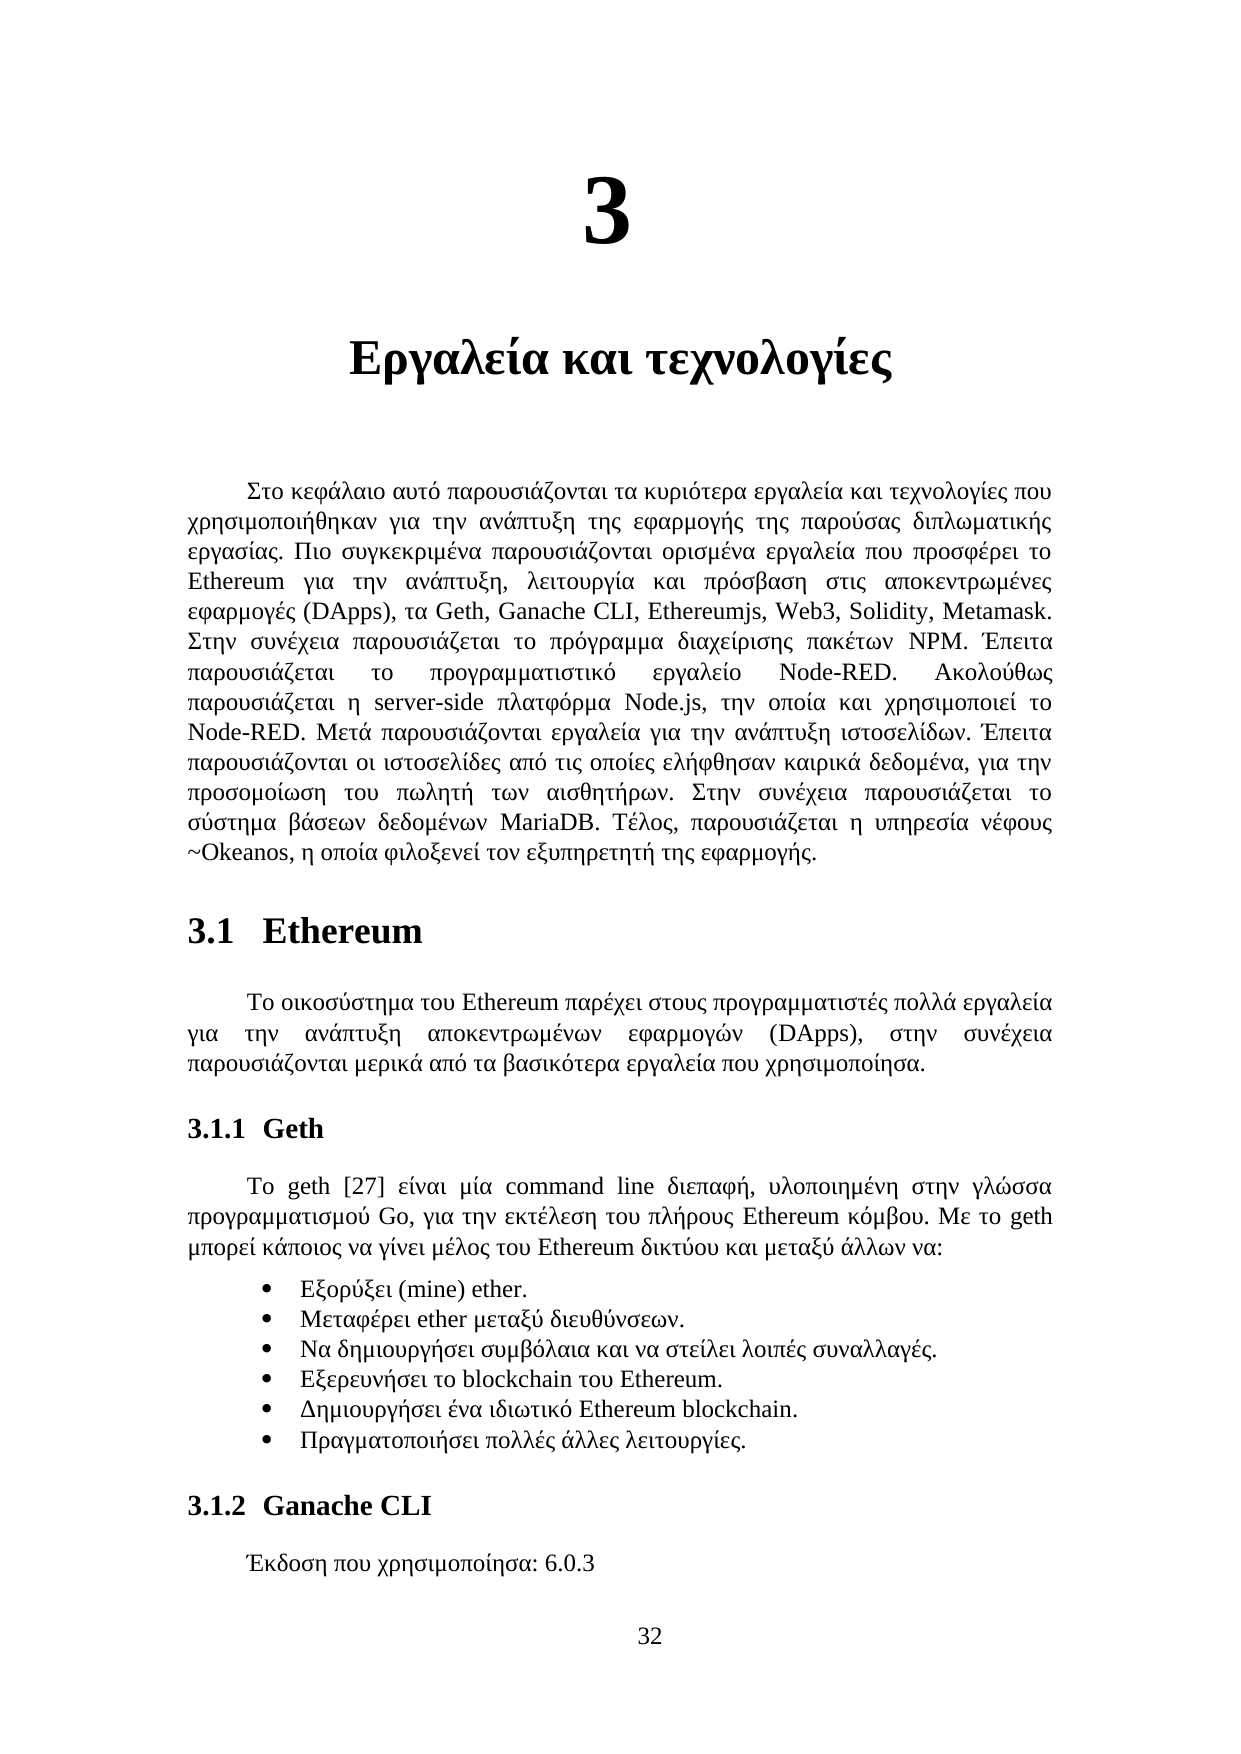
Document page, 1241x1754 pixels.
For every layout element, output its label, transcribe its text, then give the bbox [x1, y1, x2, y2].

list Εξερευνήσει το blockchain του Ethereum. [262, 1364, 1053, 1393]
list Να δημιουργήσει συμβόλαια και να στείλει λοιπές συναλλαγές. [262, 1334, 1053, 1363]
subtitle Geth [187, 1111, 1053, 1145]
text Στο κεφάλαιο αυτό παρουσιάζονται τα κυριότερα εργαλεία και τεχνολογίες που χρησιμοποιήθηκαν για την ανάπτυξη της εφαρμογής της παρούσας διπλωματικής εργασίας. Πιο συγκεκριμένα παρουσιάζονται ορισμένα εργαλεία που προσφέρει το Ethereum για την ανάπτυξη, λειτουργία και πρόσβαση στις αποκεντρωμένες εφαρμογές (DApps), τα Geth, Ganache CLI, Ethereumjs, Web3, Solidity, Metamask. Στην συνέχεια παρουσιάζεται το πρόγραμμα διαχείρισης πακέτων NPM. Έπειτα παρουσιάζεται το προγραμματιστικό εργαλείο Node-RED. Ακολούθως παρουσιάζεται η server-side πλατφόρμα Node.js, την οποία και χρησιμοποιεί το Node-RED. Μετά παρουσιάζονται εργαλεία για την ανάπτυξη ιστοσελίδων. Έπειτα παρουσιάζονται οι ιστοσελίδες από τις οποίες ελήφθησαν καιρικά δεδομένα, για την προσομοίωση του πωλητή των αισθητήρων. Στην συνέχεια παρουσιάζεται το σύστημα βάσεων δεδομένων MariaDB. Τέλος, παρουσιάζεται η υπηρεσία νέφους ~Okeanos, η οποία φιλοξενεί τον εξυπηρετητή της εφαρμογής. [187, 476, 1053, 866]
subtitle Ethereum [187, 909, 1053, 952]
subtitle Ganache CLI [187, 1488, 1053, 1522]
list Εξορύξει (mine) ether. [262, 1274, 1053, 1303]
list Δημιουργήσει ένα ιδιωτικό Ethereum blockchain. [262, 1394, 1053, 1423]
subtitle Εργαλεία και τεχνολογίες [187, 150, 1053, 386]
text Έκδοση που χρησιμοποίησα: 6.0.3 [187, 1548, 1053, 1577]
text Το οικοσύστημα του Ethereum παρέχει στους προγραμματιστές πολλά εργαλεία για την ανάπτυξη αποκεντρωμένων εφαρμογών (DApps), στην συνέχεια παρουσιάζονται μερικά από τα βασικότερα εργαλεία που χρησιμοποίησα. [187, 987, 1053, 1076]
text Το geth είναι μία command line διεπαφή, υλοποιημένη στην γλώσσα προγραμματισμού Go, για την εκτέλεση του πλήρους Ethereum κόμβου. Με το geth μπορεί κάποιος να γίνει μέλος του Ethereum δικτύου και μεταξύ άλλων να: [187, 1171, 1053, 1260]
list Μεταφέρει ether μεταξύ διευθύνσεων. [262, 1304, 1053, 1333]
list Πραγματοποιήσει πολλές άλλες λειτουργίες. [262, 1425, 1053, 1453]
